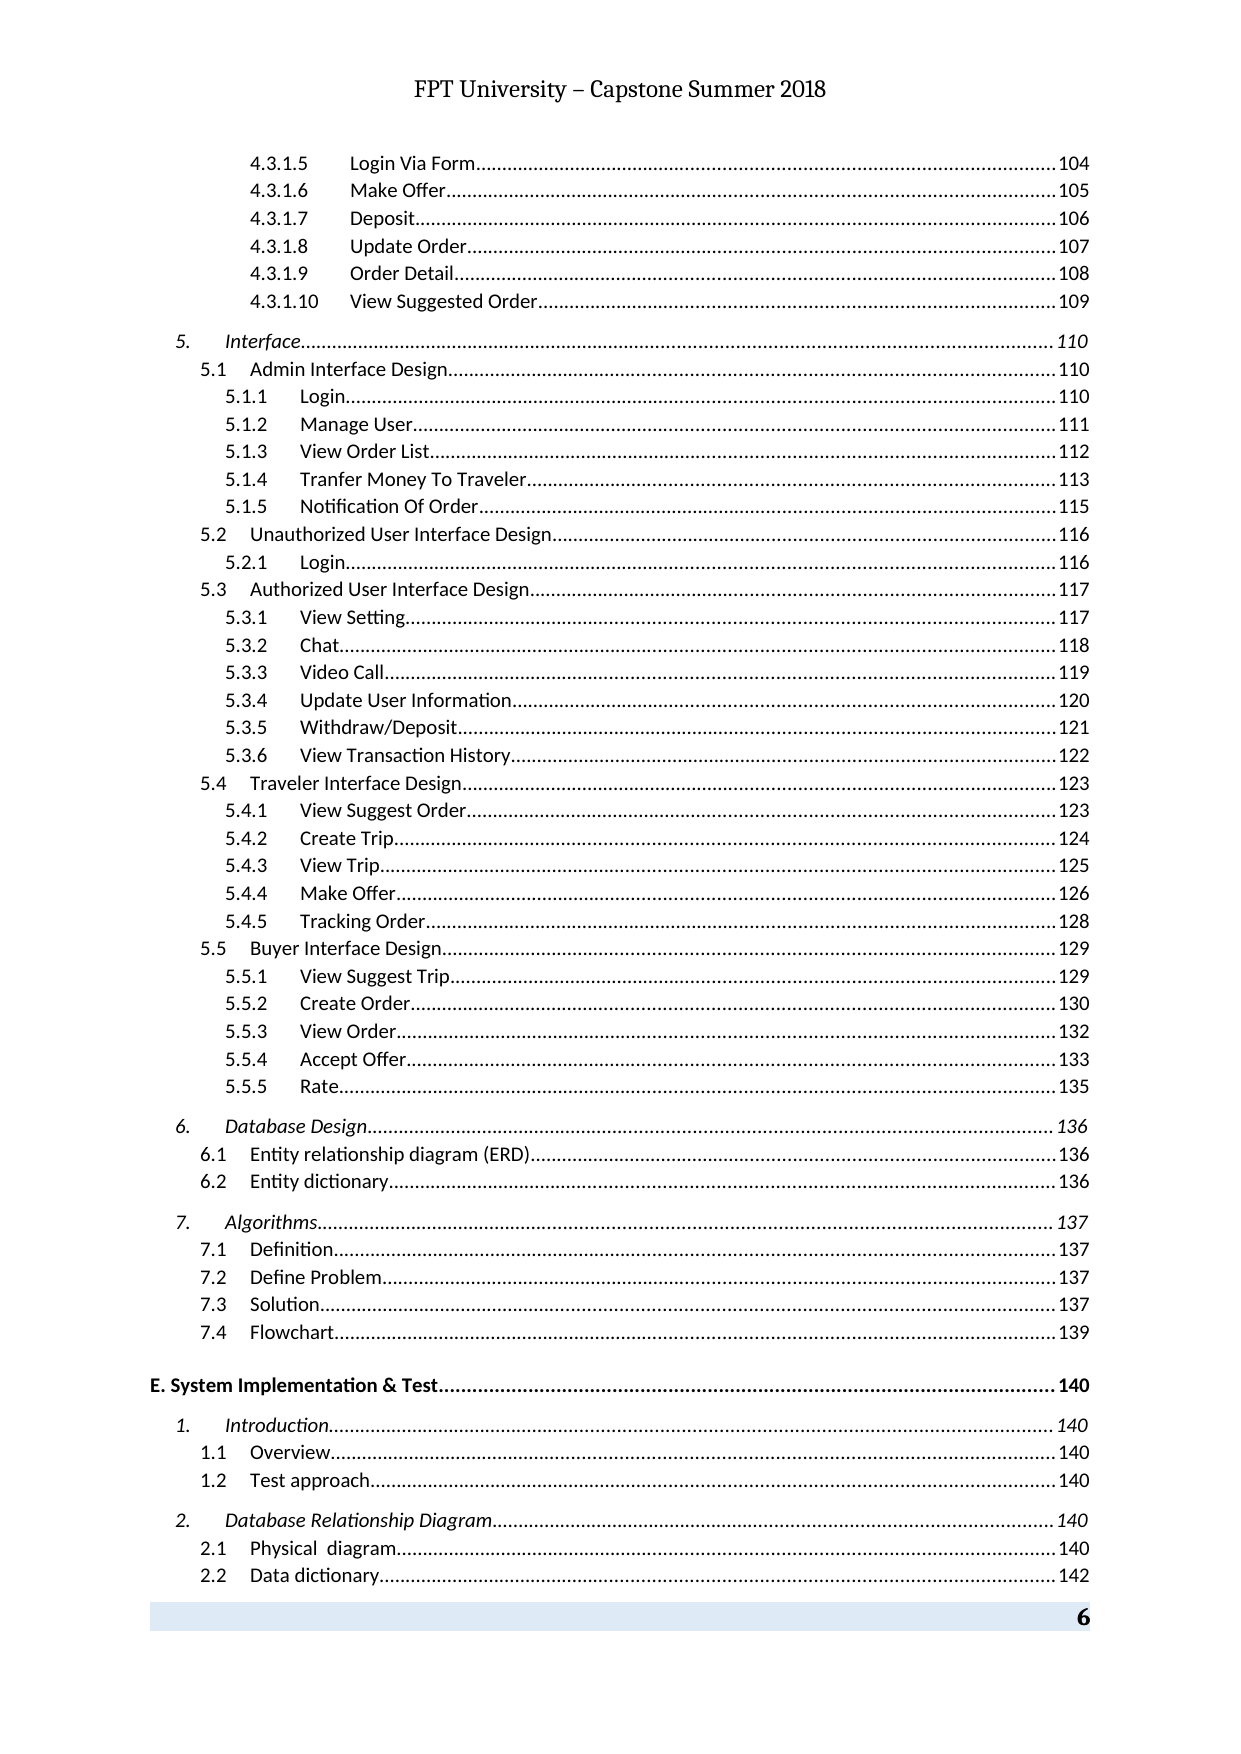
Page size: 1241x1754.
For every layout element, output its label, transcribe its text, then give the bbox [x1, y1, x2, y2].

text 5.3 Authorized User Interface Design 117 [200, 577, 1090, 602]
text E. System Implementation & Test 140 [150, 1372, 1090, 1397]
text 5.3.2 Chat 118 [225, 632, 1090, 657]
text 4.3.1.8 Update Order 107 [250, 233, 1090, 258]
text 5.1.2 Manage User 111 [225, 411, 1090, 436]
text 6.1 Entity relationship diagram (ERD) 136 [200, 1141, 1090, 1167]
text 4.3.1.9 Order Detail 108 [250, 260, 1090, 286]
text 7.3 Solution 137 [200, 1292, 1090, 1317]
text 5.3.3 Video Call 119 [225, 659, 1090, 685]
text 5.3.1 View Setting 117 [225, 604, 1090, 629]
text 4.3.1.5 Login Via Form 104 [250, 150, 1090, 175]
text 1.2 Test approach 140 [200, 1467, 1090, 1492]
text 5.4.2 Create Trip 124 [225, 825, 1090, 850]
text 5.4.4 Make Offer 126 [225, 880, 1090, 906]
text 5.2.1 Login 116 [225, 549, 1090, 574]
text 5.3.4 Update User Information 120 [225, 687, 1090, 712]
text 4.3.1.10 View Suggested Order 109 [250, 288, 1090, 313]
text 5.1.4 Tranfer Money To Traveler 113 [225, 466, 1090, 492]
text 5.4.1 View Suggest Order 123 [225, 797, 1090, 823]
text 7.4 Flowchart 139 [200, 1319, 1090, 1345]
text 5.3.5 Withdraw/Deposit 121 [225, 714, 1090, 740]
text 5.1.5 Notification Of Order 115 [225, 494, 1090, 519]
text 5.5.2 Create Order 130 [225, 991, 1090, 1016]
text 4.3.1.7 Deposit 106 [250, 205, 1090, 231]
text 5.5.3 View Order 132 [225, 1018, 1090, 1044]
text 5. Interface 110 [175, 328, 1090, 353]
text 5.3.6 View Transaction History 122 [225, 742, 1090, 768]
text 5.5.4 Accept Offer 133 [225, 1046, 1090, 1071]
text 2.1 Physical diagram 140 [200, 1535, 1090, 1560]
text 7. Algorithms 137 [175, 1209, 1090, 1234]
text 2.2 Data dictionary 142 [200, 1562, 1090, 1588]
text 6.2 Entity dictionary 136 [200, 1169, 1090, 1194]
text 1. Introduction 140 [175, 1412, 1090, 1437]
text 5.4 Traveler Interface Design 123 [200, 770, 1090, 795]
text 5.4.3 View Trip 125 [225, 853, 1090, 878]
text 7.1 Definition 137 [200, 1236, 1090, 1262]
text 5.2 Unauthorized User Interface Design 116 [200, 521, 1090, 547]
text 5.1.1 Login 110 [225, 383, 1090, 409]
text 5.1 Admin Interface Design 110 [200, 356, 1090, 381]
text 1.1 Overview 140 [200, 1439, 1090, 1465]
text 5.1.3 View Order List 112 [225, 438, 1090, 464]
text 5.5 Buyer Interface Design 129 [200, 935, 1090, 961]
text 5.5.5 Rate 135 [225, 1073, 1090, 1099]
text 7.2 Define Problem 137 [200, 1264, 1090, 1289]
text 6. Database Design 136 [175, 1113, 1090, 1139]
text 5.4.5 Tracking Order 128 [225, 908, 1090, 933]
text 5.5.1 View Suggest Trip 129 [225, 963, 1090, 988]
text 2. Database Relationship Diagram 140 [175, 1507, 1090, 1532]
text 4.3.1.6 Make Offer 105 [250, 178, 1090, 203]
